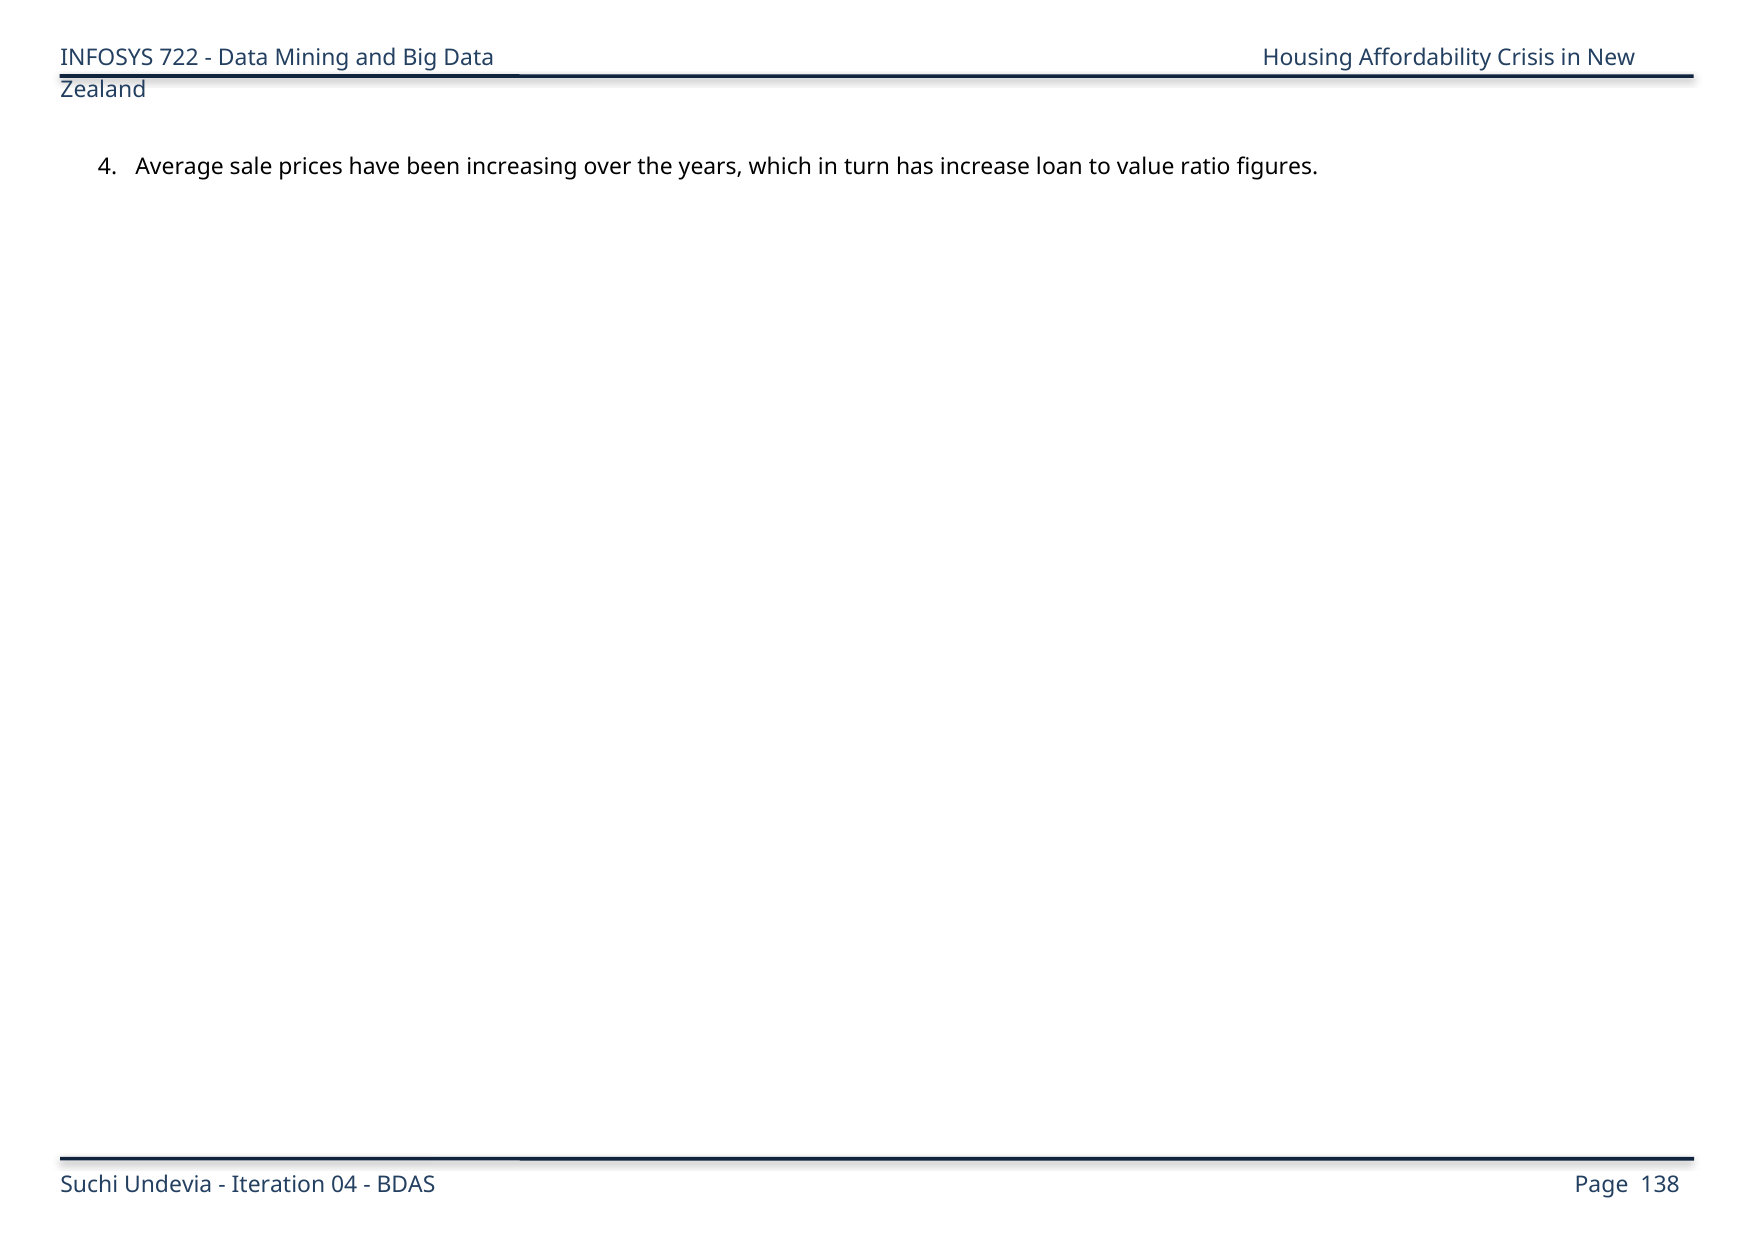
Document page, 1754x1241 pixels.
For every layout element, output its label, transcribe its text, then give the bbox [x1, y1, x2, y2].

list Average sale prices have been increasing over the years, which in turn has increase loan to value ratio figures. [98, 150, 1694, 181]
